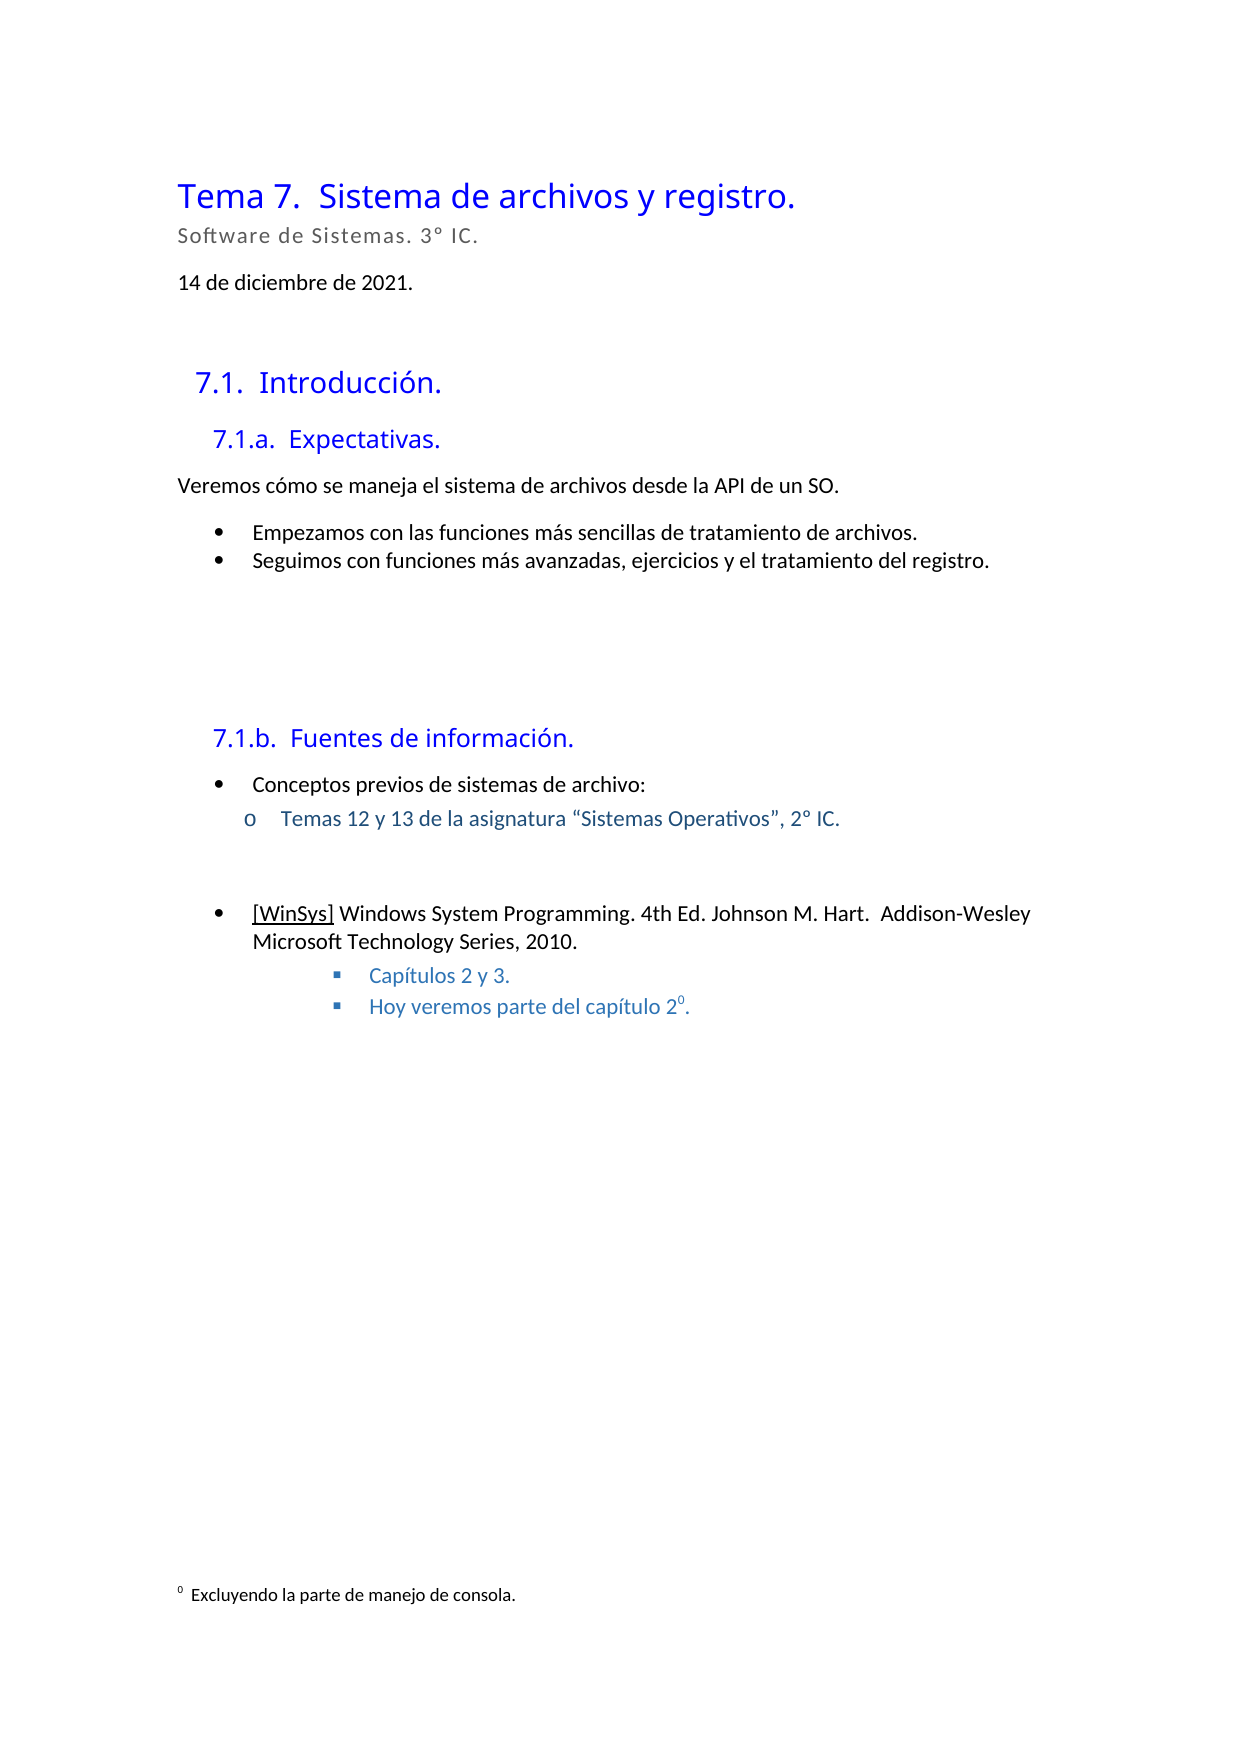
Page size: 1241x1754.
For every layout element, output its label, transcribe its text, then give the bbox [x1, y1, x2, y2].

text Hoy veremos parte del capítulo 2. [332, 992, 1063, 1020]
text Sistema de archivos y registro. [177, 173, 1063, 218]
text Introducción. [195, 362, 1063, 402]
text Fuentes de información. [213, 721, 1063, 755]
text Temas 12 y 13 de la asignatura “Sistemas Operativos”, 2º IC. [243, 804, 1063, 833]
text Veremos cómo se maneja el sistema de archivos desde la API de un SO. [177, 471, 1063, 499]
text 14 de diciembre de 2021. [177, 268, 1063, 296]
text Empezamos con las funciones más sencillas de tratamiento de archivos. [215, 518, 1063, 546]
text [WinSys] Windows System Programming. 4th Ed. Johnson M. Hart. Addison-Wesley Microsoft Technology Series, 2010. [215, 899, 1063, 955]
text Seguimos con funciones más avanzadas, ejercicios y el tratamiento del registro. [215, 546, 1063, 574]
text Capítulos 2 y 3. [332, 962, 1063, 989]
text Expectativas. [213, 422, 1063, 456]
text Conceptos previos de sistemas de archivo: [215, 770, 1063, 798]
subtitle Software de Sistemas. 3º IC. [177, 222, 1063, 249]
